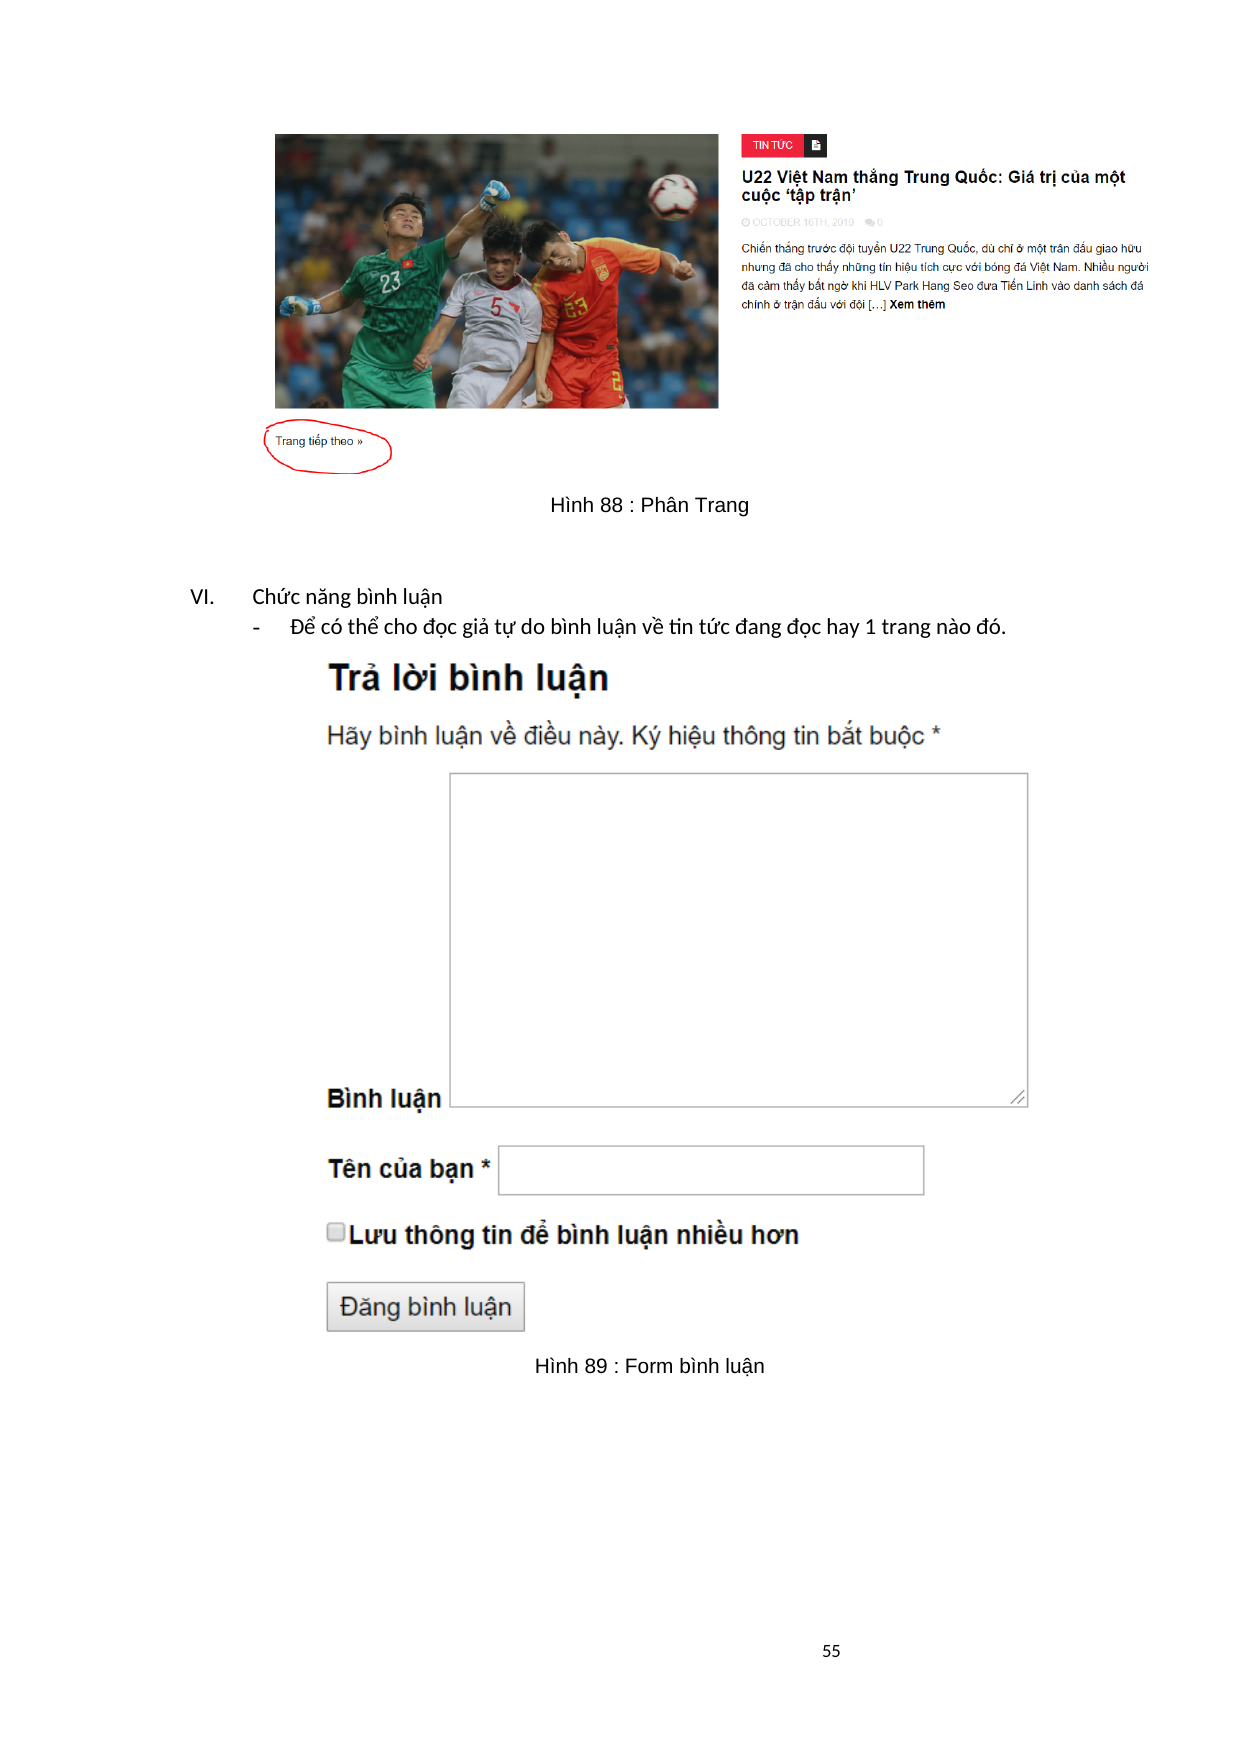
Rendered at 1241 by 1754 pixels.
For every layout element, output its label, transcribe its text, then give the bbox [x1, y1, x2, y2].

picture [252, 118, 1198, 474]
list Để có thể cho đọc giả tự do bình luận về tin tức đang đọc hay 1 trang nào đó. [252, 612, 1122, 640]
picture [289, 642, 1235, 1336]
list Chức năng bình luận [215, 582, 1122, 610]
